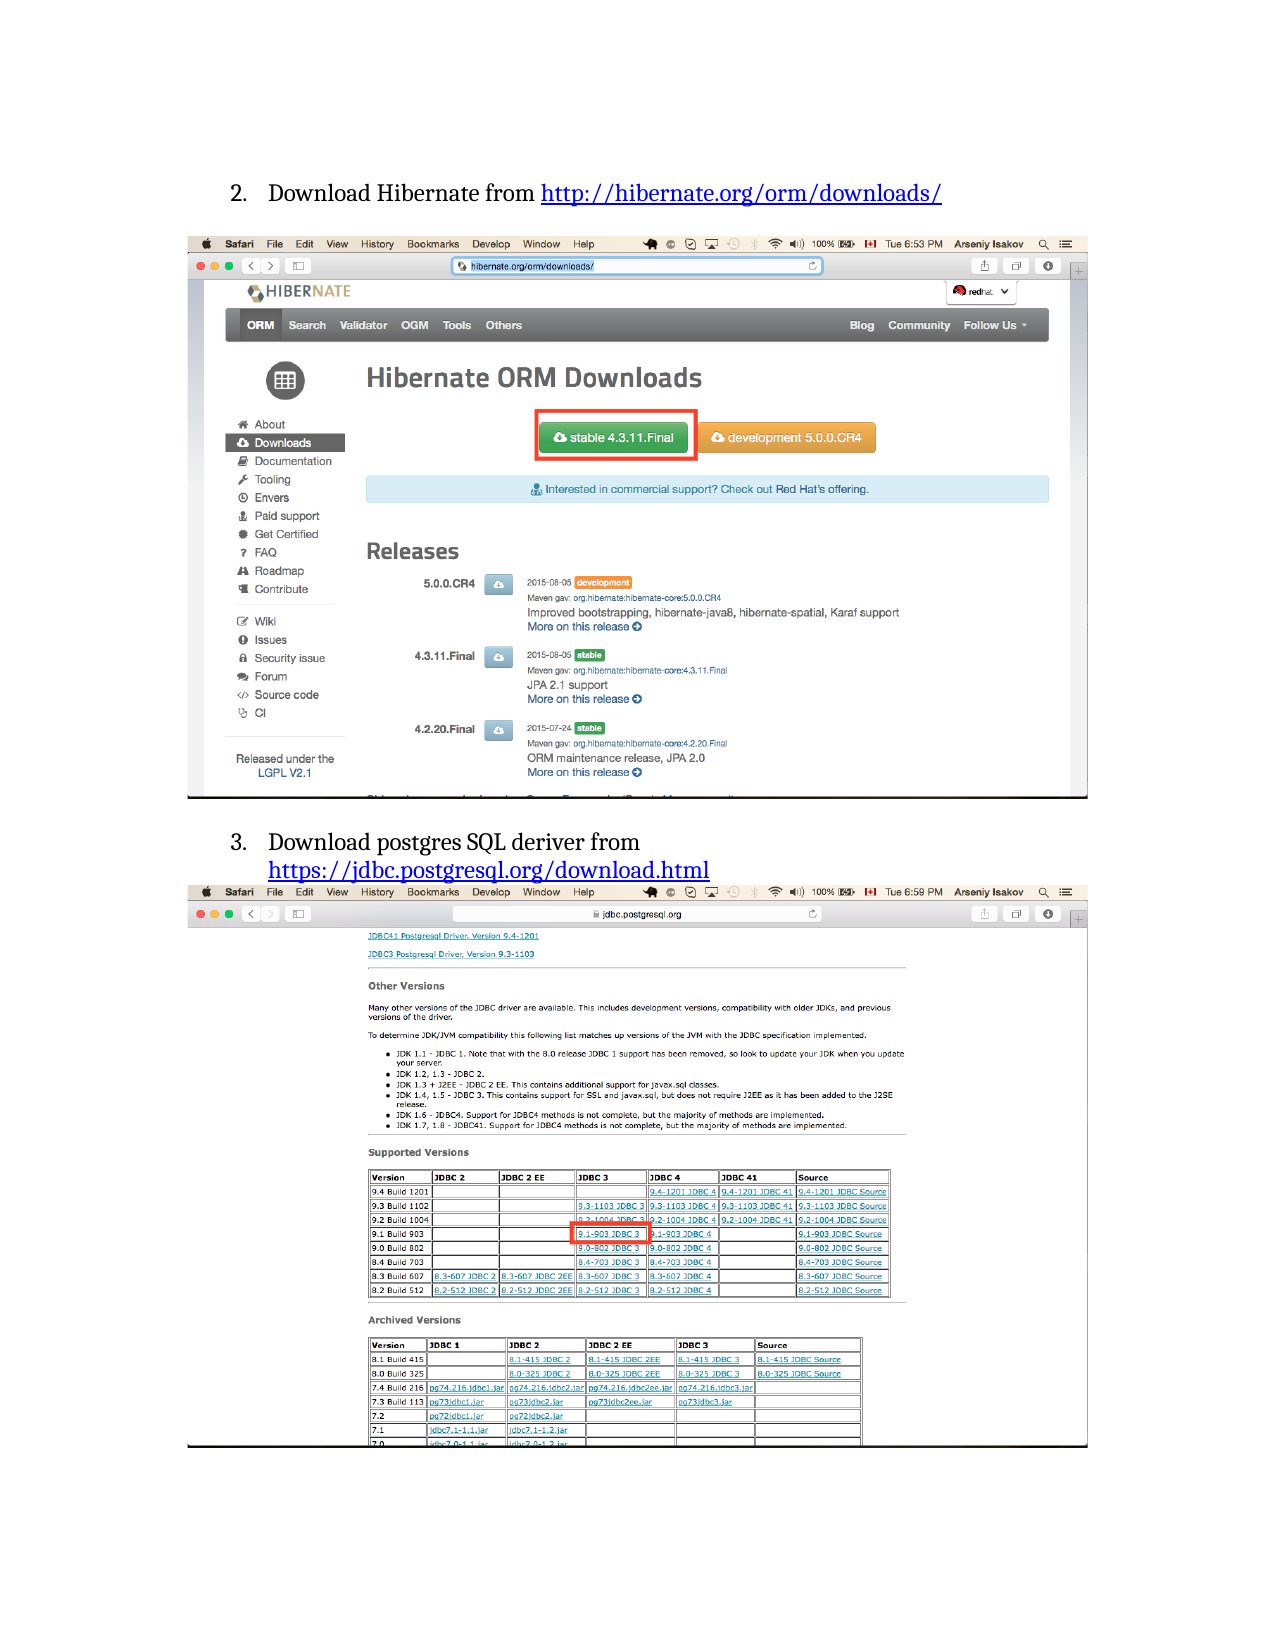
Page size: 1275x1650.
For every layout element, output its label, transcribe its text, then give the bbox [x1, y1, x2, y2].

picture [187, 885, 1088, 1448]
list Download postgres SQL deriver from https://jdbc.postgresql.org/download.html [230, 827, 1087, 885]
picture [187, 236, 1088, 799]
list Download Hibernate from http://hibernate.org/orm/downloads/ [230, 179, 1087, 207]
